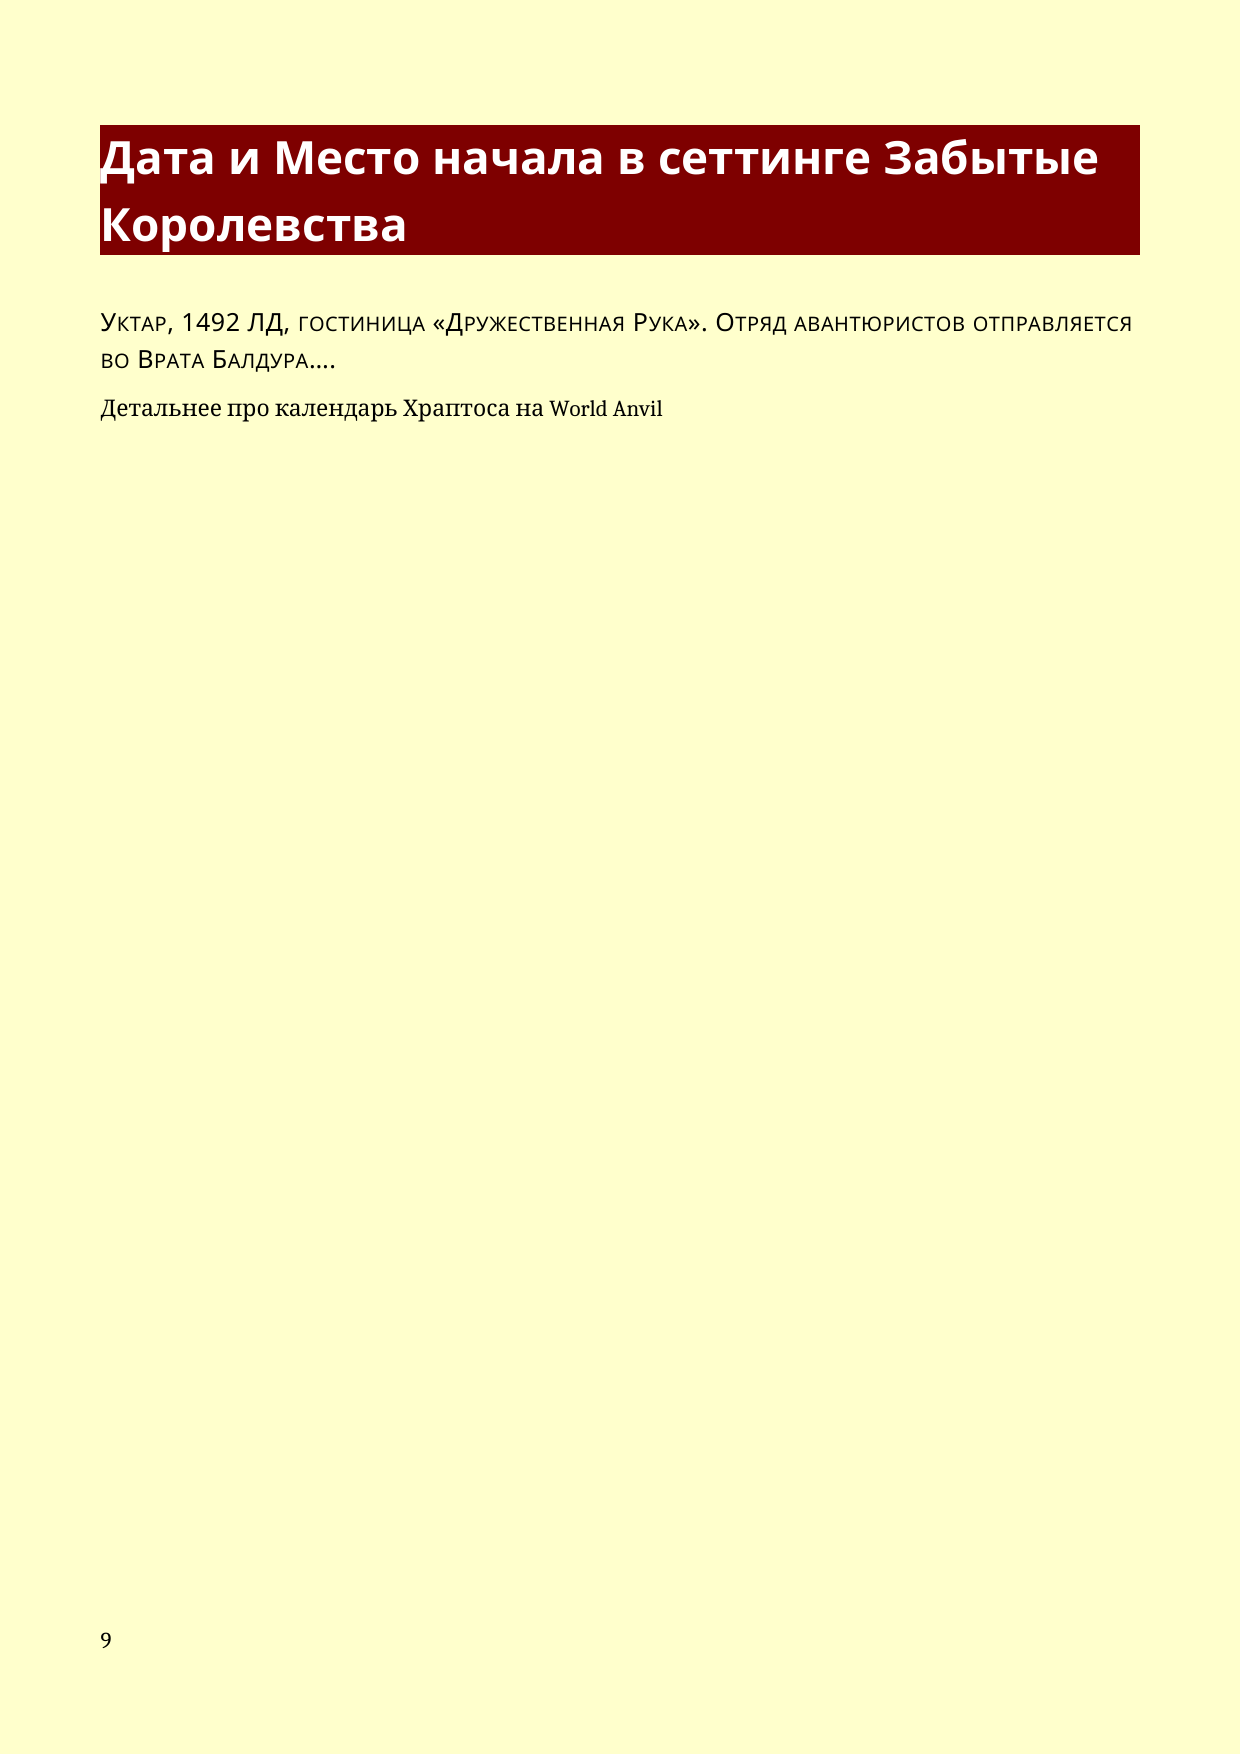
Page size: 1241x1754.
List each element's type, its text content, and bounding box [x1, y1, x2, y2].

text Уктар, 1492 ЛД, гостиница «Дружественная Рука». Отряд авантюристов отправляется во Врата Балдура…. [100, 305, 1140, 376]
subtitle Дата и Место начала в сеттинге Забытые Королевства [100, 125, 1140, 255]
text Детальнее про календарь Храптоса на World Anvil [100, 395, 1140, 422]
